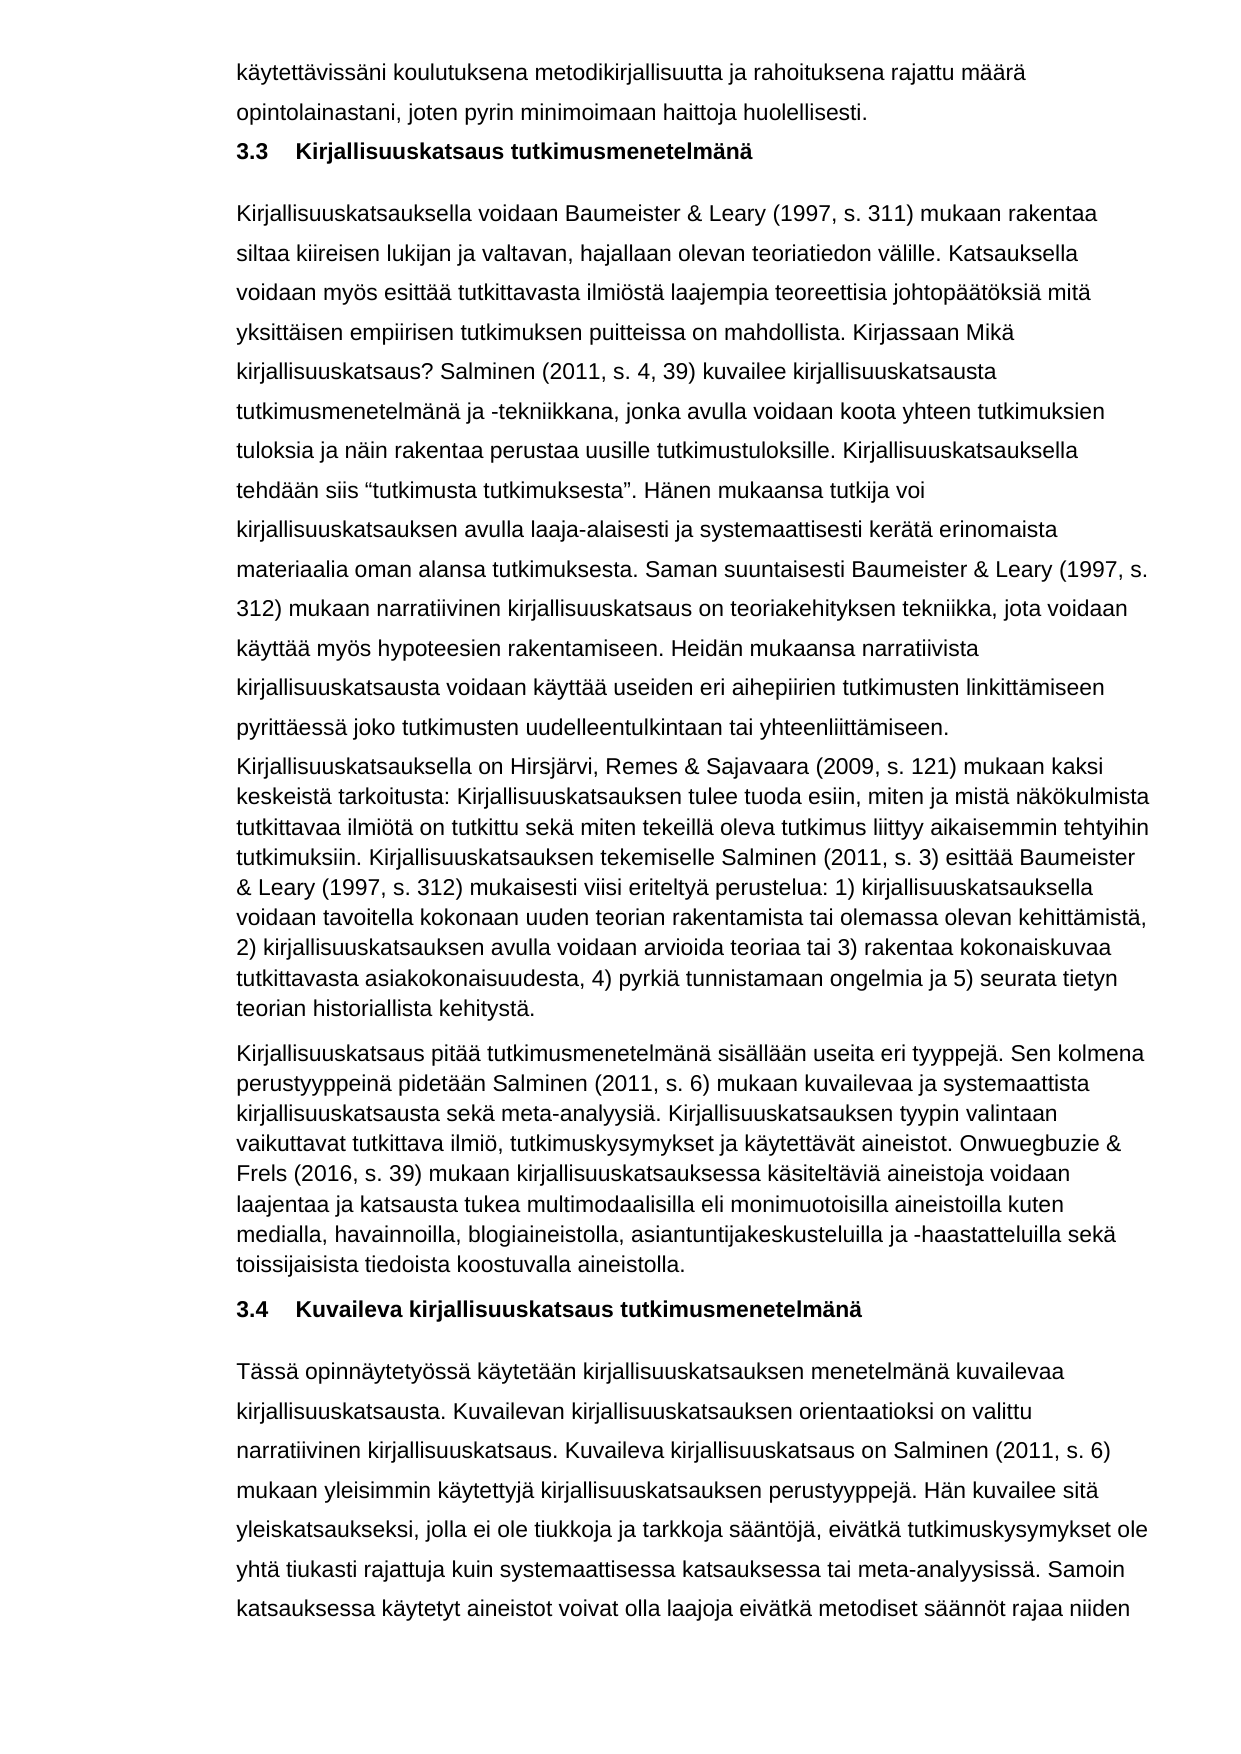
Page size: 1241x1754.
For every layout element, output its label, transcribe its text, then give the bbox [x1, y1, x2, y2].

subtitle Kirjallisuuskatsaus tutkimusmenetelmänä [236, 138, 1152, 164]
text Kirjallisuuskatsauksella on Hirsjärvi, Remes & Sajavaara (2009, s. 121) mukaan kaksi keskeistä tarkoitusta: Kirjallisuuskatsauksen tulee tuoda esiin, miten ja mistä näkökulmista tutkittavaa ilmiötä on tutkittu sekä miten tekeillä oleva tutkimus liittyy aikaisemmin tehtyihin tutkimuksiin. Kirjallisuuskatsauksen tekemiselle Salminen (2011, s. 3) esittää Baumeister & Leary (1997, s. 312) mukaisesti viisi eriteltyä perustelua: 1) kirjallisuuskatsauksella voidaan tavoitella kokonaan uuden teorian rakentamista tai olemassa olevan kehittämistä, 2) kirjallisuuskatsauksen avulla voidaan arvioida teoriaa tai 3) rakentaa kokonaiskuvaa tutkittavasta asiakokonaisuudesta, 4) pyrkiä tunnistamaan ongelmia ja 5) seurata tietyn teorian historiallista kehitystä. [236, 753, 1152, 1021]
subtitle Kuvaileva kirjallisuuskatsaus tutkimusmenetelmänä [236, 1296, 1152, 1322]
text Kirjallisuuskatsaus pitää tutkimusmenetelmänä sisällään useita eri tyyppejä. Sen kolmena perustyyppeinä pidetään Salminen (2011, s. 6) mukaan kuvailevaa ja systemaattista kirjallisuuskatsausta sekä meta-analyysiä. Kirjallisuuskatsauksen tyypin valintaan vaikuttavat tutkittava ilmiö, tutkimuskysymykset ja käytettävät aineistot. Onwuegbuzie & Frels (2016, s. 39) mukaan kirjallisuuskatsauksessa käsiteltäviä aineistoja voidaan laajentaa ja katsausta tukea multimodaalisilla eli monimuotoisilla aineistoilla kuten medialla, havainnoilla, blogiaineistolla, asiantuntijakeskusteluilla ja -haastatteluilla sekä toissijaisista tiedoista koostuvalla aineistolla. [236, 1039, 1152, 1277]
